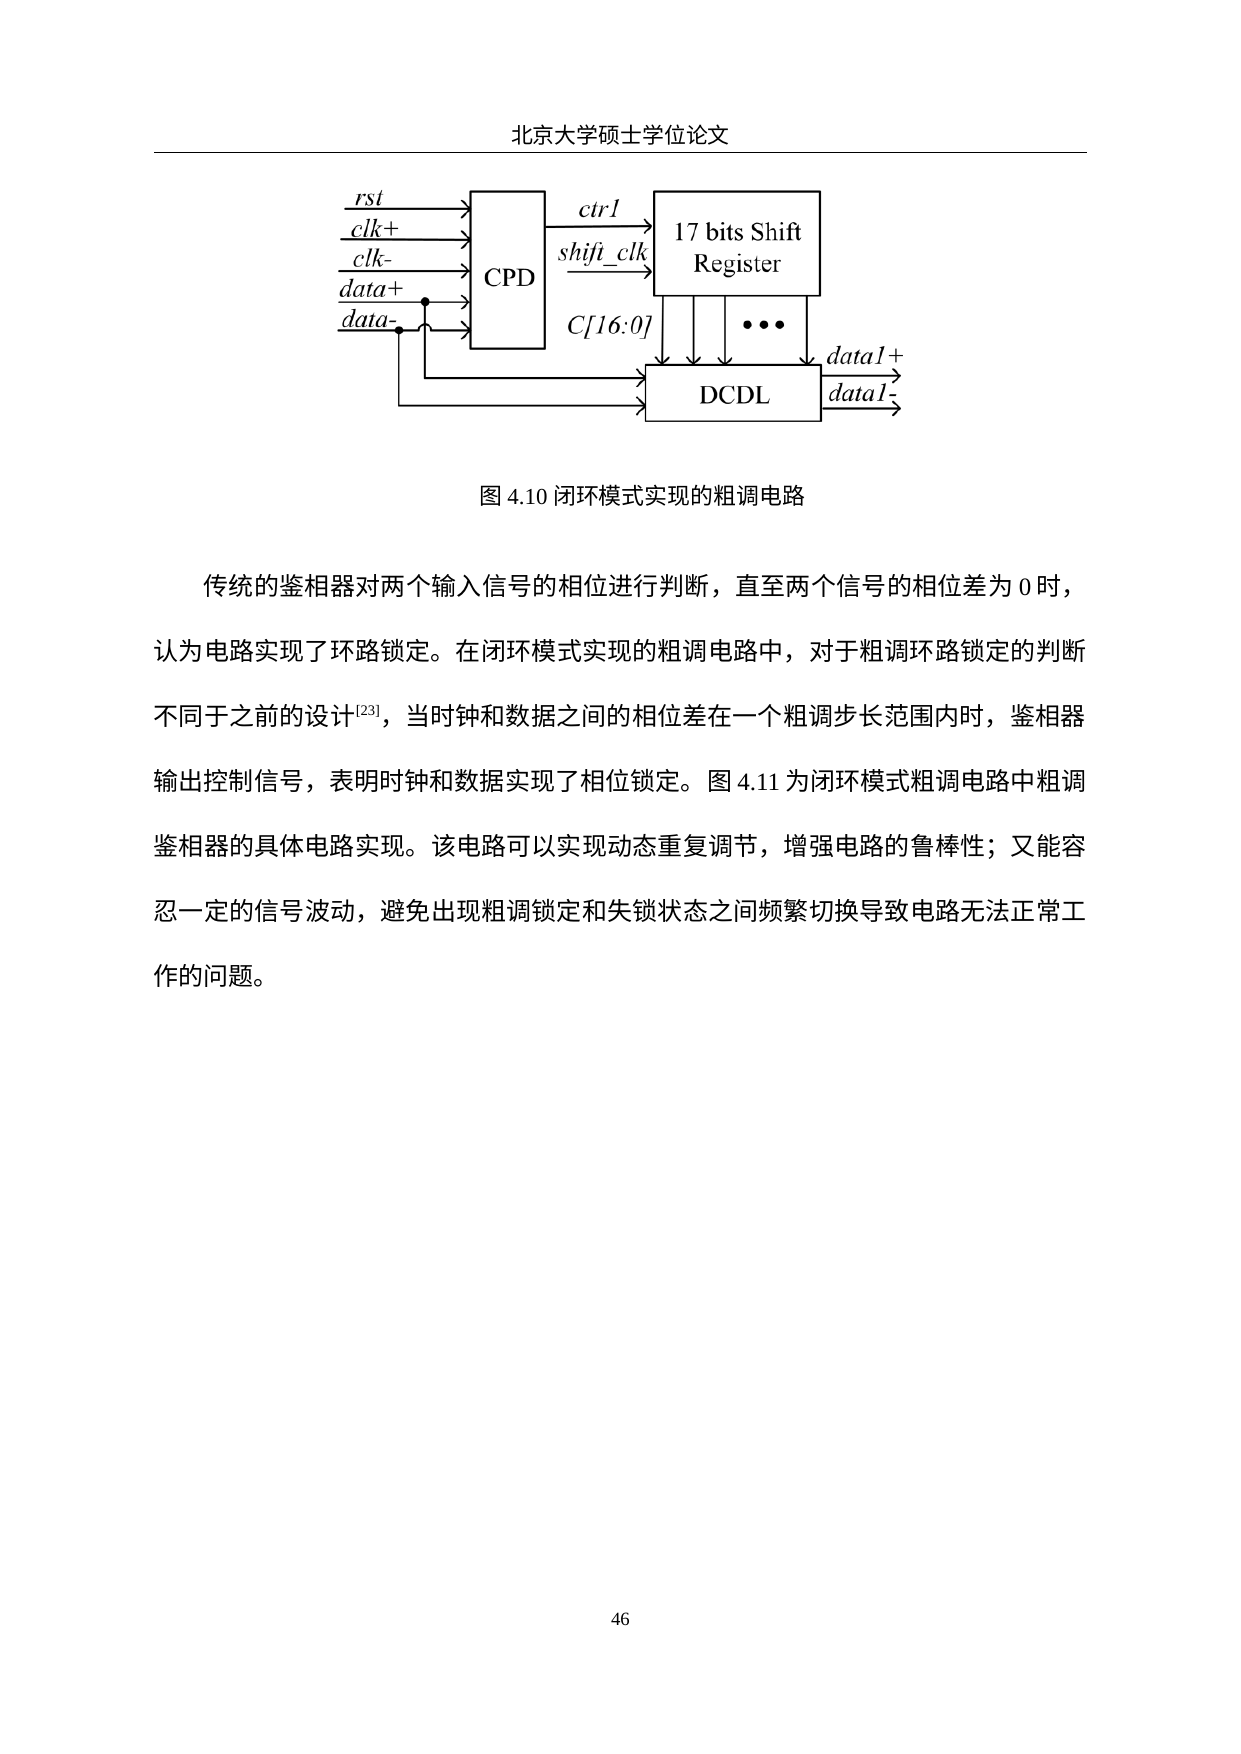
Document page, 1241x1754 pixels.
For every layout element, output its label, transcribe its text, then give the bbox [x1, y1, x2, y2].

text 图4.10 闭环模式实现的粗调电路 [198, 462, 1087, 527]
text 传统的鉴相器对两个输入信号的相位进行判断，直至两个信号的相位差为0时，认为电路实现了环路锁定。在闭环模式实现的粗调电路中，对于粗调环路锁定的判断不同于之前的设计[23]，当时钟和数据之间的相位差在一个粗调步长范围内时，鉴相器输出控制信号，表明时钟和数据实现了相位锁定。图4.11为闭环模式粗调电路中粗调鉴相器的具体电路实现。该电路可以实现动态重复调节，增强电路的鲁棒性；又能容忍一定的信号波动，避免出现粗调锁定和失锁状态之间频繁切换导致电路无法正常工作的问题。 [153, 552, 1087, 1007]
picture [337, 177, 903, 422]
